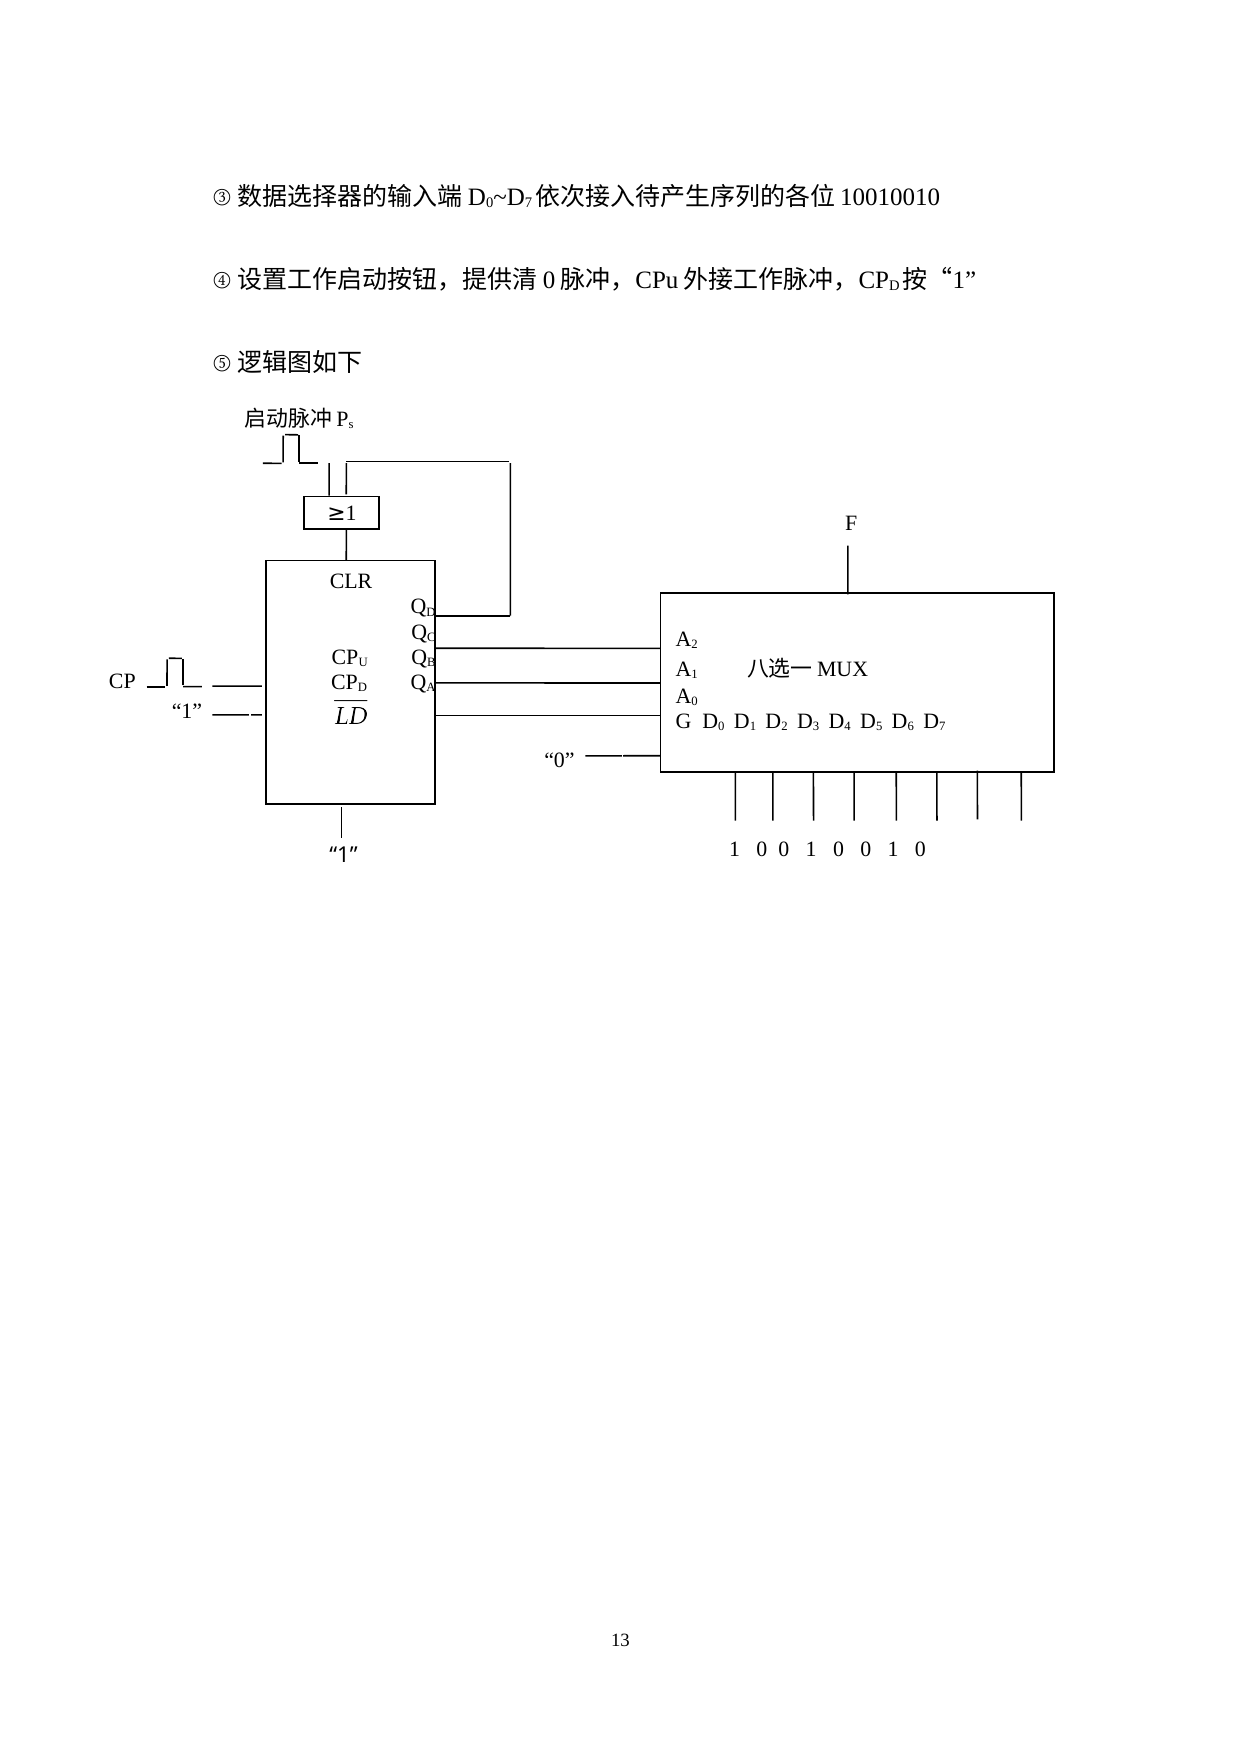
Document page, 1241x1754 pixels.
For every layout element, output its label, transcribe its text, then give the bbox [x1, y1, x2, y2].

text ③ 数据选择器的输入端D0~D7依次接入待产生序列的各位10010010 [187, 162, 1053, 227]
text ④ 设置工作启动按钮，提供清0脉冲，CPu外接工作脉冲，CPD按“1” [187, 245, 1053, 310]
text ⑤ 逻辑图如下 [187, 328, 1053, 393]
